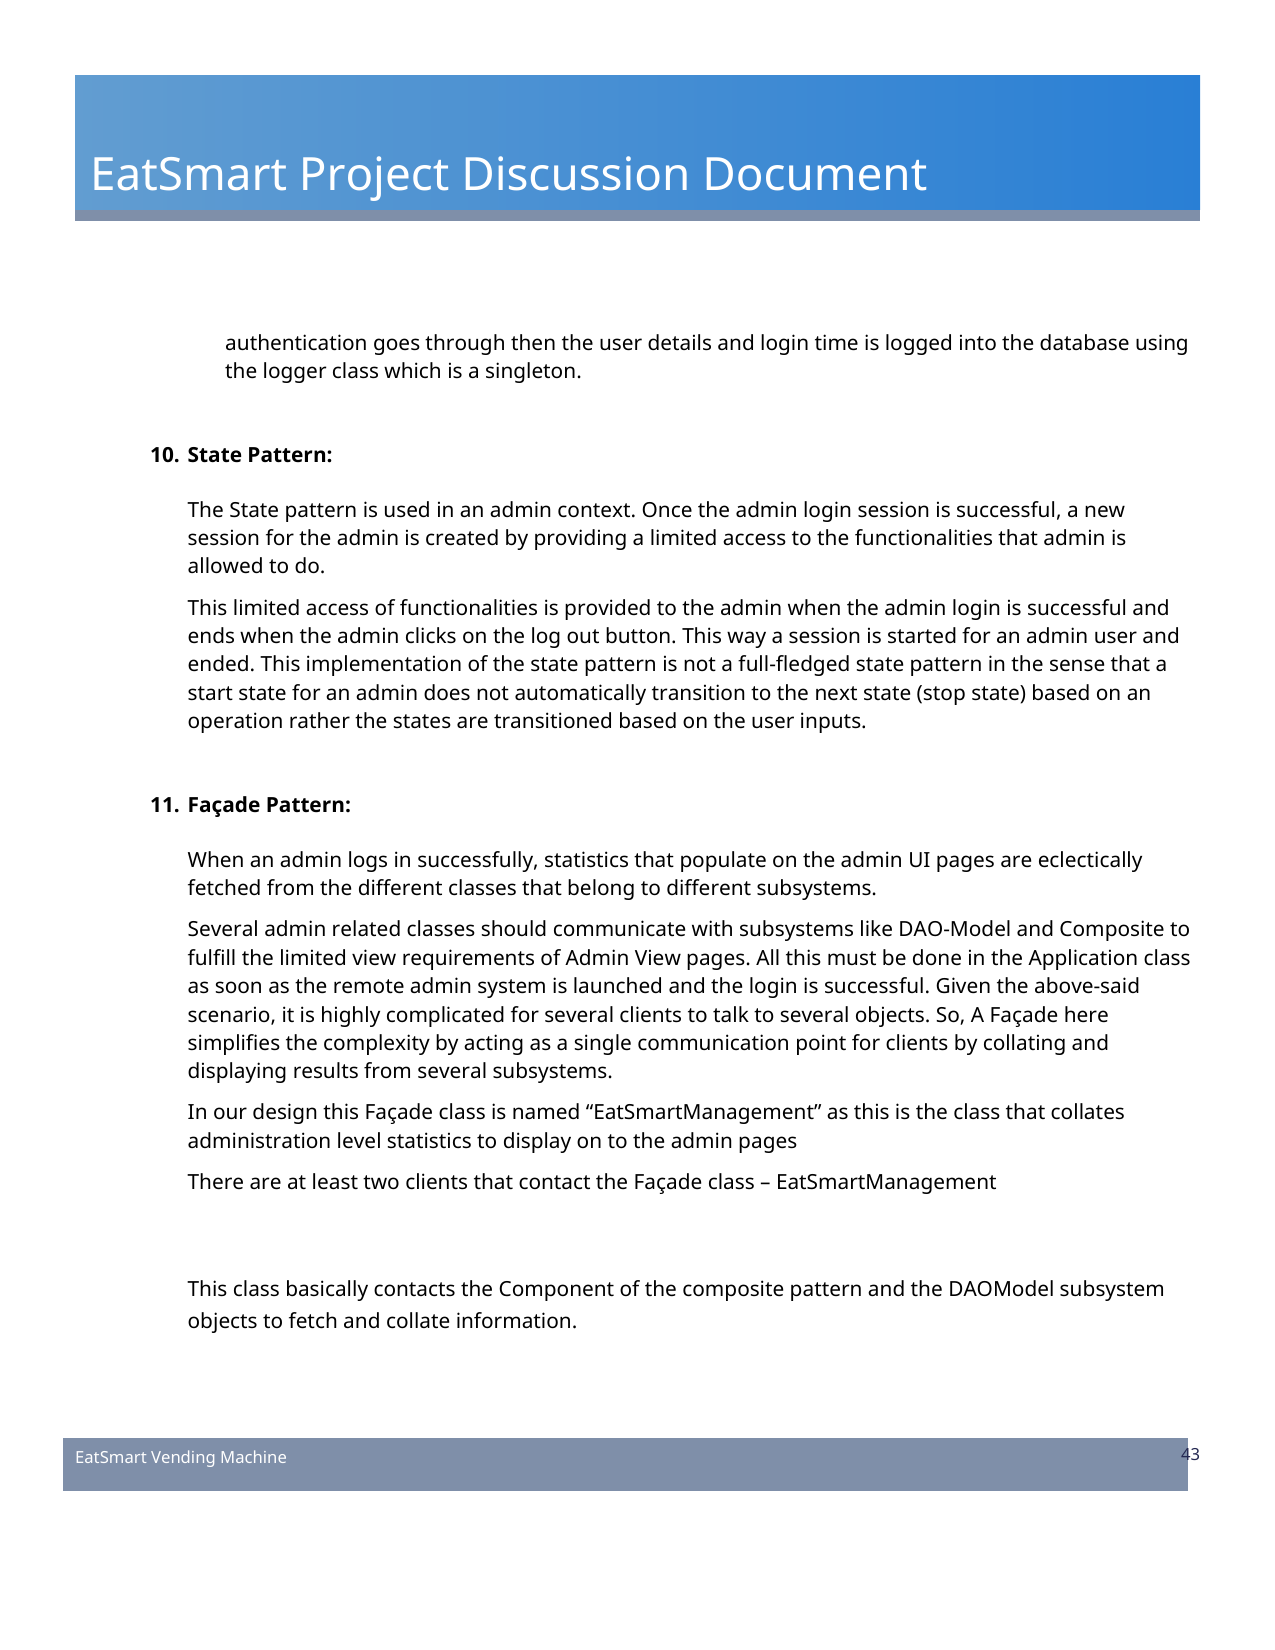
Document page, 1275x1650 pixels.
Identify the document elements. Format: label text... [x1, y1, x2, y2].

list The State pattern is used in an admin context. Once the admin login session is successful, a new session for the admin is created by providing a limited access to the functionalities that admin is allowed to do. [187, 495, 1200, 580]
text There are at least two clients that contact the Façade class – EatSmartManagement [187, 1167, 1200, 1195]
list This limited access of functionalities is provided to the admin when the admin login is successful and ends when the admin clicks on the log out button. This way a session is started for an admin user and ended. This implementation of the state pattern is not a full-fledged state pattern in the sense that a start state for an admin does not automatically transition to the next state (stop state) based on an operation rather the states are transitioned based on the user inputs. [187, 593, 1200, 735]
list State Pattern: [150, 440, 1200, 468]
list When an admin logs in successfully, statistics that populate on the admin UI pages are eclectically fetched from the different classes that belong to different subsystems. [187, 845, 1200, 902]
text This class basically contacts the Component of the composite pattern and the DAOModel subsystem objects to fetch and collate information. [187, 1274, 1200, 1335]
list In our design this Façade class is named “EatSmartManagement” as this is the class that collates administration level statistics to display on to the admin pages [187, 1097, 1200, 1154]
list Several admin related classes should communicate with subsystems like DAO-Model and Composite to fulfill the limited view requirements of Admin View pages. All this must be done in the Application class as soon as the remote admin system is launched and the login is successful. Given the above-said scenario, it is highly complicated for several clients to talk to several objects. So, A Façade here simplifies the complexity by acting as a single communication point for clients by collating and displaying results from several subsystems. [187, 914, 1200, 1085]
list Façade Pattern: [150, 790, 1200, 818]
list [187, 328, 1200, 384]
